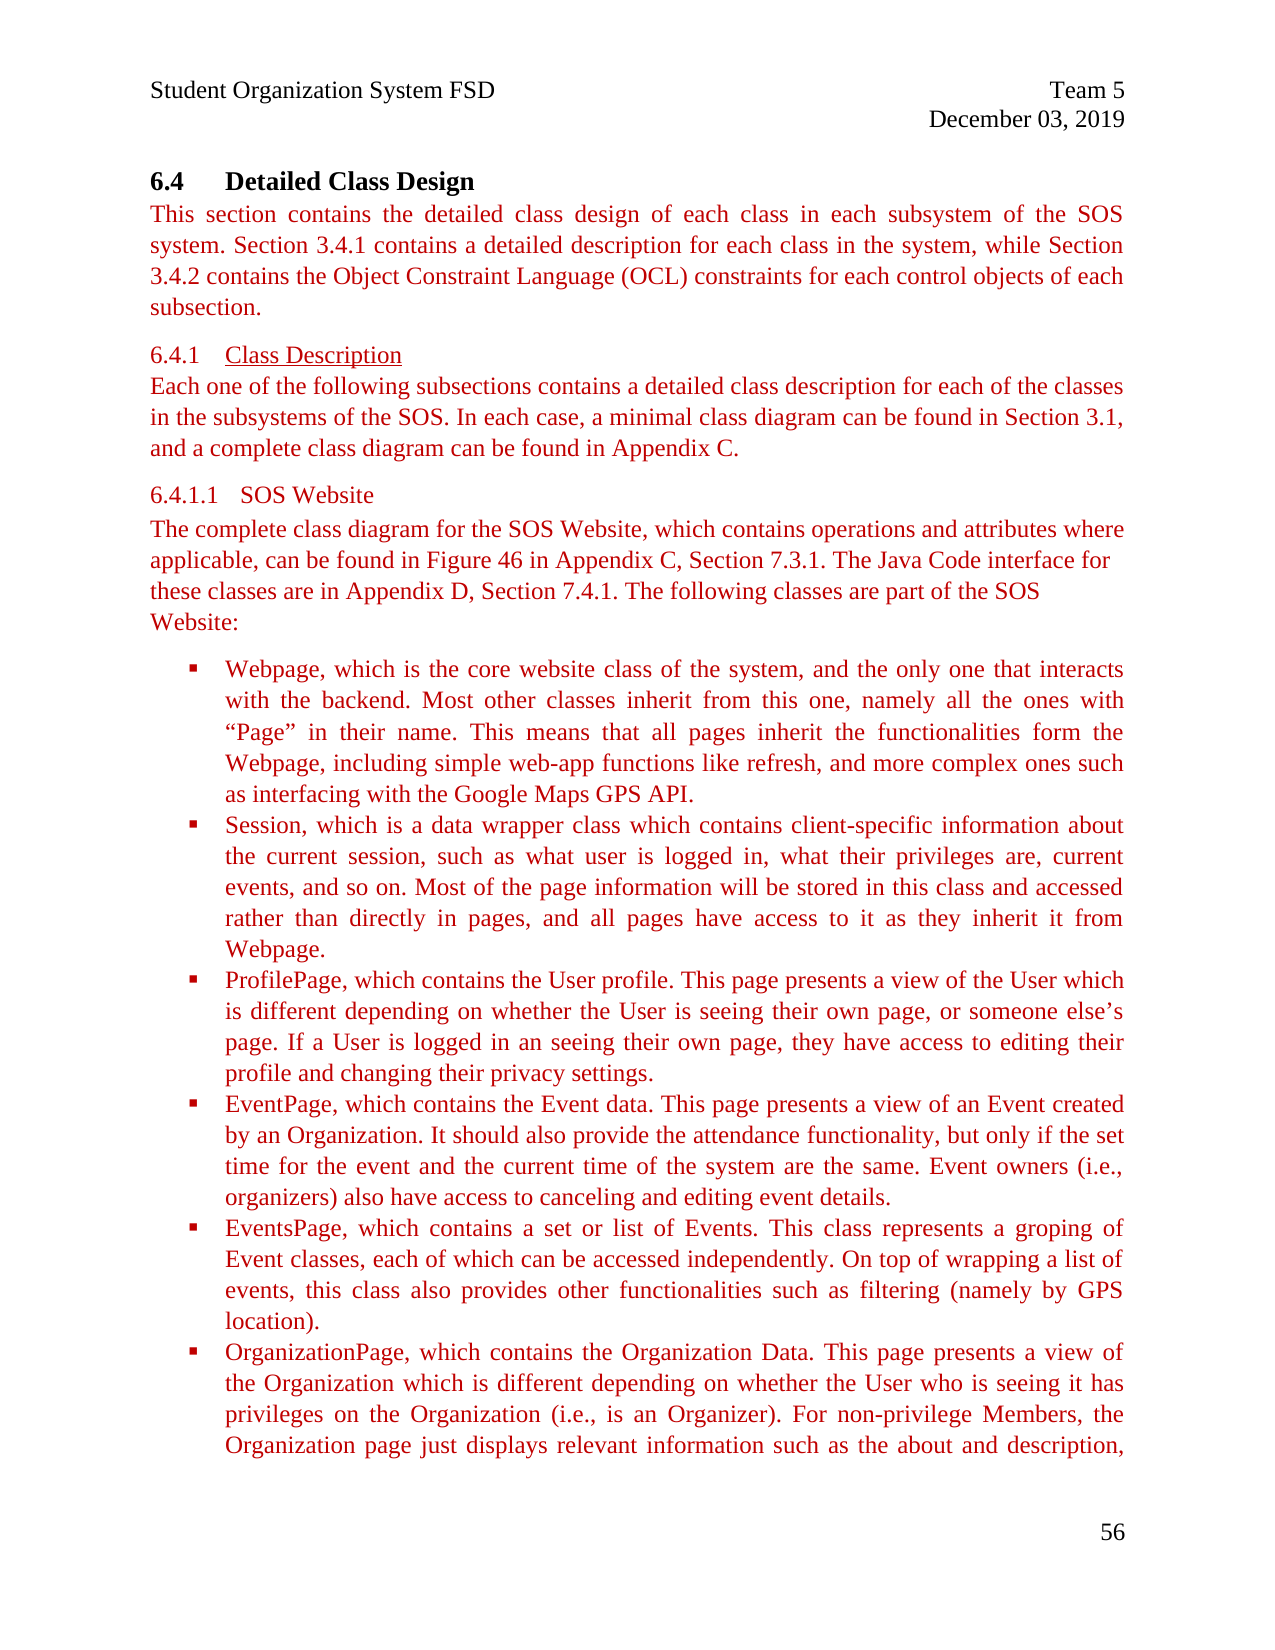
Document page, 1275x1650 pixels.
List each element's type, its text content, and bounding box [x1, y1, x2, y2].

text This section contains the detailed class design of each class in each subsystem of the SOS system. Section 3.4.1 contains a detailed description for each class in the system, while Section 3.4.2 contains the Object Constraint Language (OCL) constraints for each control objects of each subsection. [150, 199, 1125, 321]
text The complete class diagram for the SOS Website, which contains operations and attributes where applicable, can be found in Figure 30 in Appendix C, Section 7.3.1. The Java Code interface for these classes are in Appendix D, Section 7.4.1. The following classes are part of the SOS Website: [150, 514, 1125, 636]
subtitle SOS Website [150, 481, 1125, 509]
text Each one of the following subsections contains a detailed class description for each of the classes in the subsystems of the SOS. In each case, a minimal class diagram can be found in Section 3.1, and a complete class diagram can be found in Appendix C. [150, 371, 1125, 462]
subtitle Detailed Class Design [150, 165, 1125, 197]
list EventsPage, which contains a set or list of Events. This class represents a groping of Event classes, each of which can be accessed independently. On top of wrapping a list of events, this class also provides other functionalities such as filtering (namely by GPS location). [187, 1213, 1125, 1335]
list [187, 1337, 1125, 1459]
list Session, which is a data wrapper class which contains client-specific information about the current session, such as what user is logged in, what their privileges are, current events, and so on. Most of the page information will be stored in this class and accessed rather than directly in pages, and all pages have access to it as they inherit it from Webpage. [187, 810, 1125, 963]
list Webpage, which is the core website class of the system, and the only one that interacts with the backend. Most other classes inherit from this one, namely all the ones with “Page” in their name. This means that all pages inherit the functionalities form the Webpage, including simple web-app functions like refresh, and more complex ones such as interfacing with the Google Maps GPS API. [187, 654, 1125, 807]
list EventPage, which contains the Event data. This page presents a view of an Event created by an Organization. It should also provide the attendance functionality, but only if the set time for the event and the current time of the system are the same. Event owners (i.e., organizers) also have access to canceling and editing event details. [187, 1089, 1125, 1211]
list ProfilePage, which contains the User profile. This page presents a view of the User which is different depending on whether the User is seeing their own page, or someone else’s page. If a User is logged in an seeing their own page, they have access to editing their profile and changing their privacy settings. [187, 965, 1125, 1087]
subtitle Class Description [150, 340, 1125, 368]
